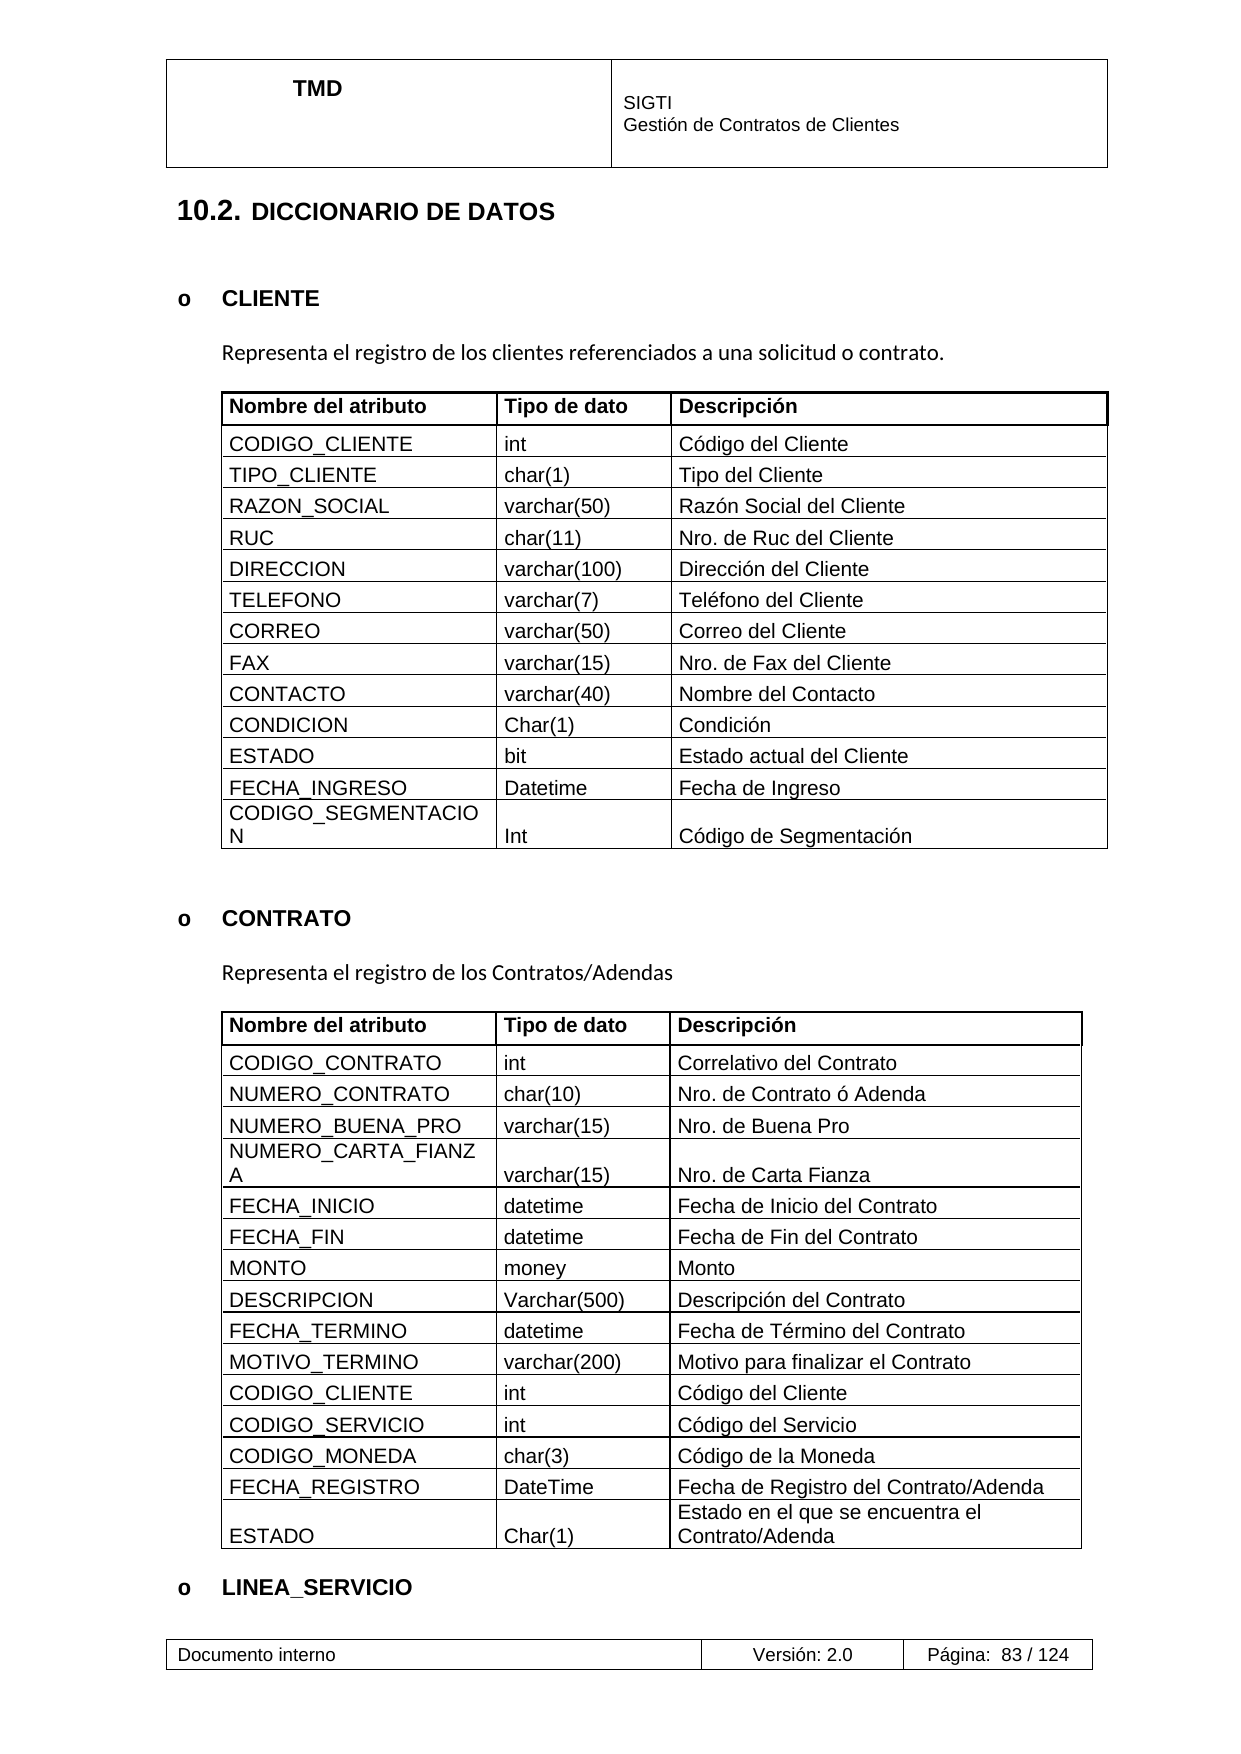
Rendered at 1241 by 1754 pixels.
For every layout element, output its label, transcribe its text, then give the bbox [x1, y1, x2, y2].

table_cell CODIGO_SEGMENTACION [222, 799, 496, 848]
table_cell CODIGO_CLIENTE [222, 426, 496, 456]
table_cell Dirección del Cliente [672, 549, 1107, 581]
table_cell CODIGO_CONTRATO [222, 1046, 496, 1075]
table_cell varchar(50) [497, 488, 671, 518]
table_cell Fecha de Registro del Contrato/Adenda [671, 1468, 1081, 1499]
table_cell Código del Servicio [671, 1405, 1081, 1436]
table_cell TIPO_CLIENTE [222, 456, 496, 487]
table_header Tipo de dato [497, 1013, 669, 1044]
table_cell FECHA_INGRESO [222, 768, 496, 799]
table_header Nombre del atributo [223, 394, 496, 424]
table_cell Código del Cliente [672, 426, 1107, 456]
table_cell Código de la Moneda [671, 1436, 1081, 1468]
table_cell MOTIVO_TERMINO [222, 1343, 496, 1374]
table_cell Nro. de Fax del Cliente [672, 643, 1107, 674]
table_cell Fecha de Ingreso [672, 768, 1107, 799]
table_cell DIRECCION [222, 549, 496, 581]
table_cell int [497, 1046, 669, 1075]
table_cell DateTime [497, 1469, 669, 1499]
table_cell Monto [671, 1249, 1081, 1280]
table_cell Varchar(500) [497, 1281, 669, 1311]
table_cell NUMERO_CONTRATO [222, 1075, 496, 1106]
table_cell bit [497, 738, 671, 768]
table_cell FAX [222, 643, 496, 674]
table_cell Int [497, 800, 671, 848]
table_cell Fecha de Inicio del Contrato [671, 1186, 1081, 1218]
table_header Descripción [672, 394, 1106, 424]
table_cell Correo del Cliente [672, 612, 1107, 643]
table_cell datetime [497, 1219, 669, 1249]
table_cell TELEFONO [222, 581, 496, 612]
table_cell Nro. de Carta Fianza [671, 1138, 1081, 1186]
table_cell money [497, 1250, 669, 1280]
table_cell Fecha de Fin del Contrato [671, 1218, 1081, 1249]
table_cell CODIGO_CLIENTE [222, 1374, 496, 1405]
table_cell Código del Cliente [671, 1374, 1081, 1405]
table_cell varchar(15) [497, 1107, 669, 1137]
table_header Tipo de dato [498, 394, 670, 424]
table_cell varchar(100) [497, 550, 671, 581]
table_cell CONDICION [222, 706, 496, 737]
table_cell FECHA_TERMINO [222, 1311, 496, 1343]
table_cell int [497, 426, 671, 456]
table_cell CONTACTO [222, 674, 496, 706]
list LINEA_SERVICIO [177, 1574, 1092, 1602]
table_cell CODIGO_SERVICIO [222, 1405, 496, 1436]
table_cell varchar(200) [497, 1344, 669, 1374]
table_cell Char(1) [497, 707, 671, 737]
table_cell Datetime [497, 769, 671, 799]
table_cell varchar(50) [497, 613, 671, 643]
table_cell int [497, 1406, 669, 1436]
table_cell Teléfono del Cliente [672, 581, 1107, 612]
table_cell Estado en el que se encuentra el Contrato/Adenda [671, 1499, 1081, 1548]
table_cell datetime [497, 1313, 669, 1343]
table_cell varchar(7) [497, 582, 671, 612]
text Representa el registro de los Contratos/Adendas [222, 958, 1092, 986]
table_cell Descripción del Contrato [671, 1280, 1081, 1311]
table_cell varchar(15) [497, 644, 671, 674]
table_cell Tipo del Cliente [672, 456, 1107, 487]
table_cell char(10) [497, 1076, 669, 1106]
table_cell CODIGO_MONEDA [222, 1436, 496, 1468]
table_header Descripción [671, 1013, 1081, 1044]
table_cell Fecha de Término del Contrato [671, 1311, 1081, 1343]
table_cell FECHA_FIN [222, 1218, 496, 1249]
table_cell int [497, 1375, 669, 1405]
table_cell FECHA_REGISTRO [222, 1468, 496, 1499]
table_cell varchar(40) [497, 675, 671, 706]
table_cell Correlativo del Contrato [671, 1044, 1081, 1075]
table_cell char(3) [497, 1438, 669, 1468]
table_cell Nombre del Contacto [672, 674, 1107, 706]
subtitle DICCIONARIO DE DATOS [177, 193, 1092, 227]
table_cell Condición [672, 706, 1107, 737]
table_cell char(1) [497, 457, 671, 487]
table_cell ESTADO [222, 737, 496, 768]
list CLIENTE [177, 285, 1092, 313]
table_cell Nro. de Buena Pro [671, 1106, 1081, 1137]
table_cell Nro. de Contrato ó Adenda [671, 1075, 1081, 1106]
table_cell Estado actual del Cliente [672, 737, 1107, 768]
table_cell Char(1) [497, 1500, 669, 1548]
table_header Nombre del atributo [223, 1013, 495, 1044]
table_cell Nro. de Ruc del Cliente [672, 518, 1107, 549]
table_cell RUC [222, 518, 496, 549]
text Representa el registro de los clientes referenciados a una solicitud o contrato. [222, 338, 1092, 366]
table_cell Motivo para finalizar el Contrato [671, 1343, 1081, 1374]
table_cell CORREO [222, 612, 496, 643]
table_cell MONTO [222, 1249, 496, 1280]
list CONTRATO [177, 904, 1092, 933]
table_cell datetime [497, 1188, 669, 1218]
table_cell FECHA_INICIO [222, 1186, 496, 1218]
table_cell Razón Social del Cliente [672, 487, 1107, 518]
table_cell DESCRIPCION [222, 1280, 496, 1311]
table_cell Código de Segmentación [672, 799, 1107, 848]
table_cell NUMERO_CARTA_FIANZA [222, 1138, 496, 1186]
table_cell char(11) [497, 519, 671, 549]
table_cell NUMERO_BUENA_PRO [222, 1106, 496, 1137]
table_cell RAZON_SOCIAL [222, 487, 496, 518]
table_cell ESTADO [222, 1499, 496, 1548]
table_cell varchar(15) [497, 1139, 669, 1186]
